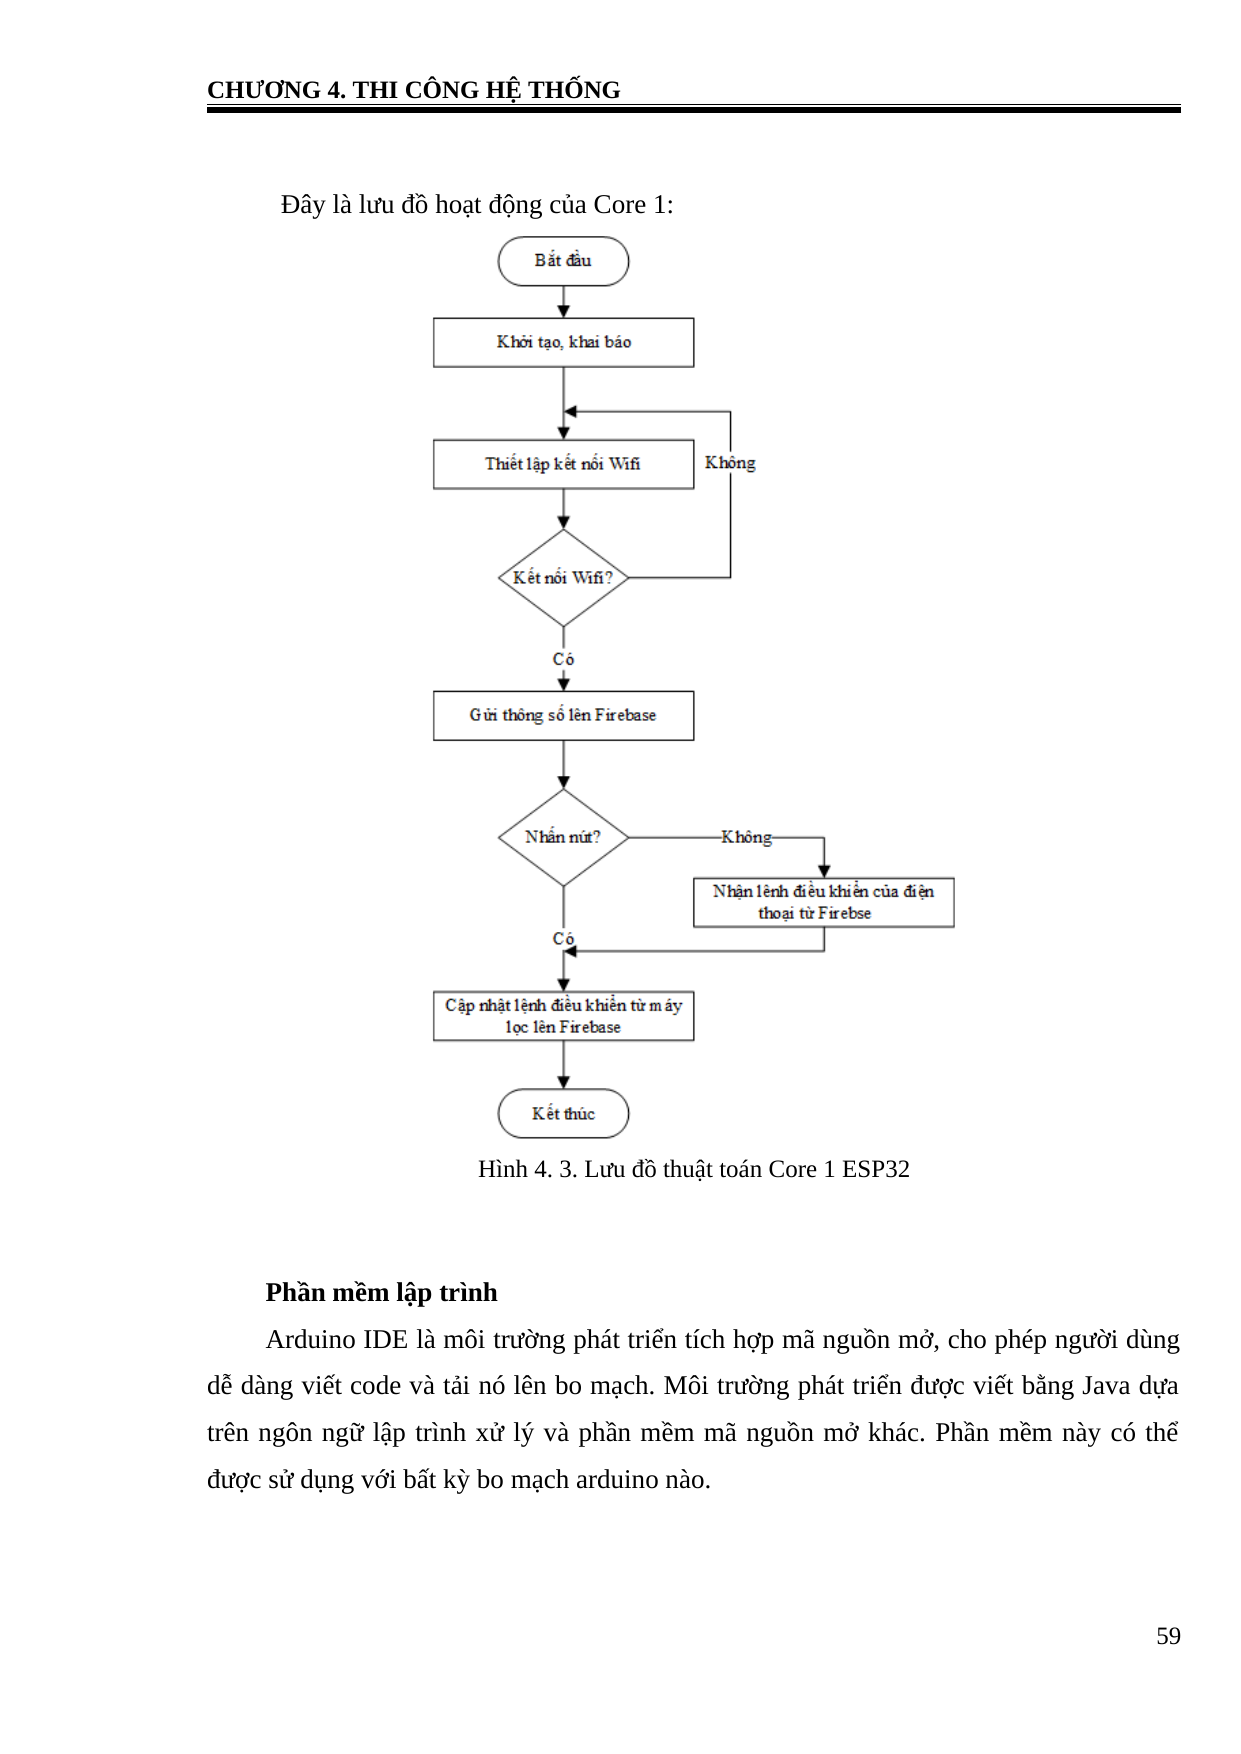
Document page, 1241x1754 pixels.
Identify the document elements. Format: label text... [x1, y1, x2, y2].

text Phần mềm lập trình [207, 1276, 1181, 1307]
picture [432, 235, 955, 1140]
text Arduino IDE là môi trường phát triển tích hợp mã nguồn mở, cho phép người dùng dễ dàng viết code và tải nó lên bo mạch. Môi trường phát triển được viết bằng Java dựa trên ngôn ngữ lập trình xử lý và phần mềm mã nguồn mở khác. Phần mềm này có thể được sử dụng với bất kỳ bo mạch arduino nào. [207, 1323, 1181, 1494]
text Hình 4. 3. Lưu đồ thuật toán Core 1 ESP32 [207, 1154, 1181, 1183]
text Đây là lưu đồ hoạt động của Core 1: [207, 188, 1181, 220]
